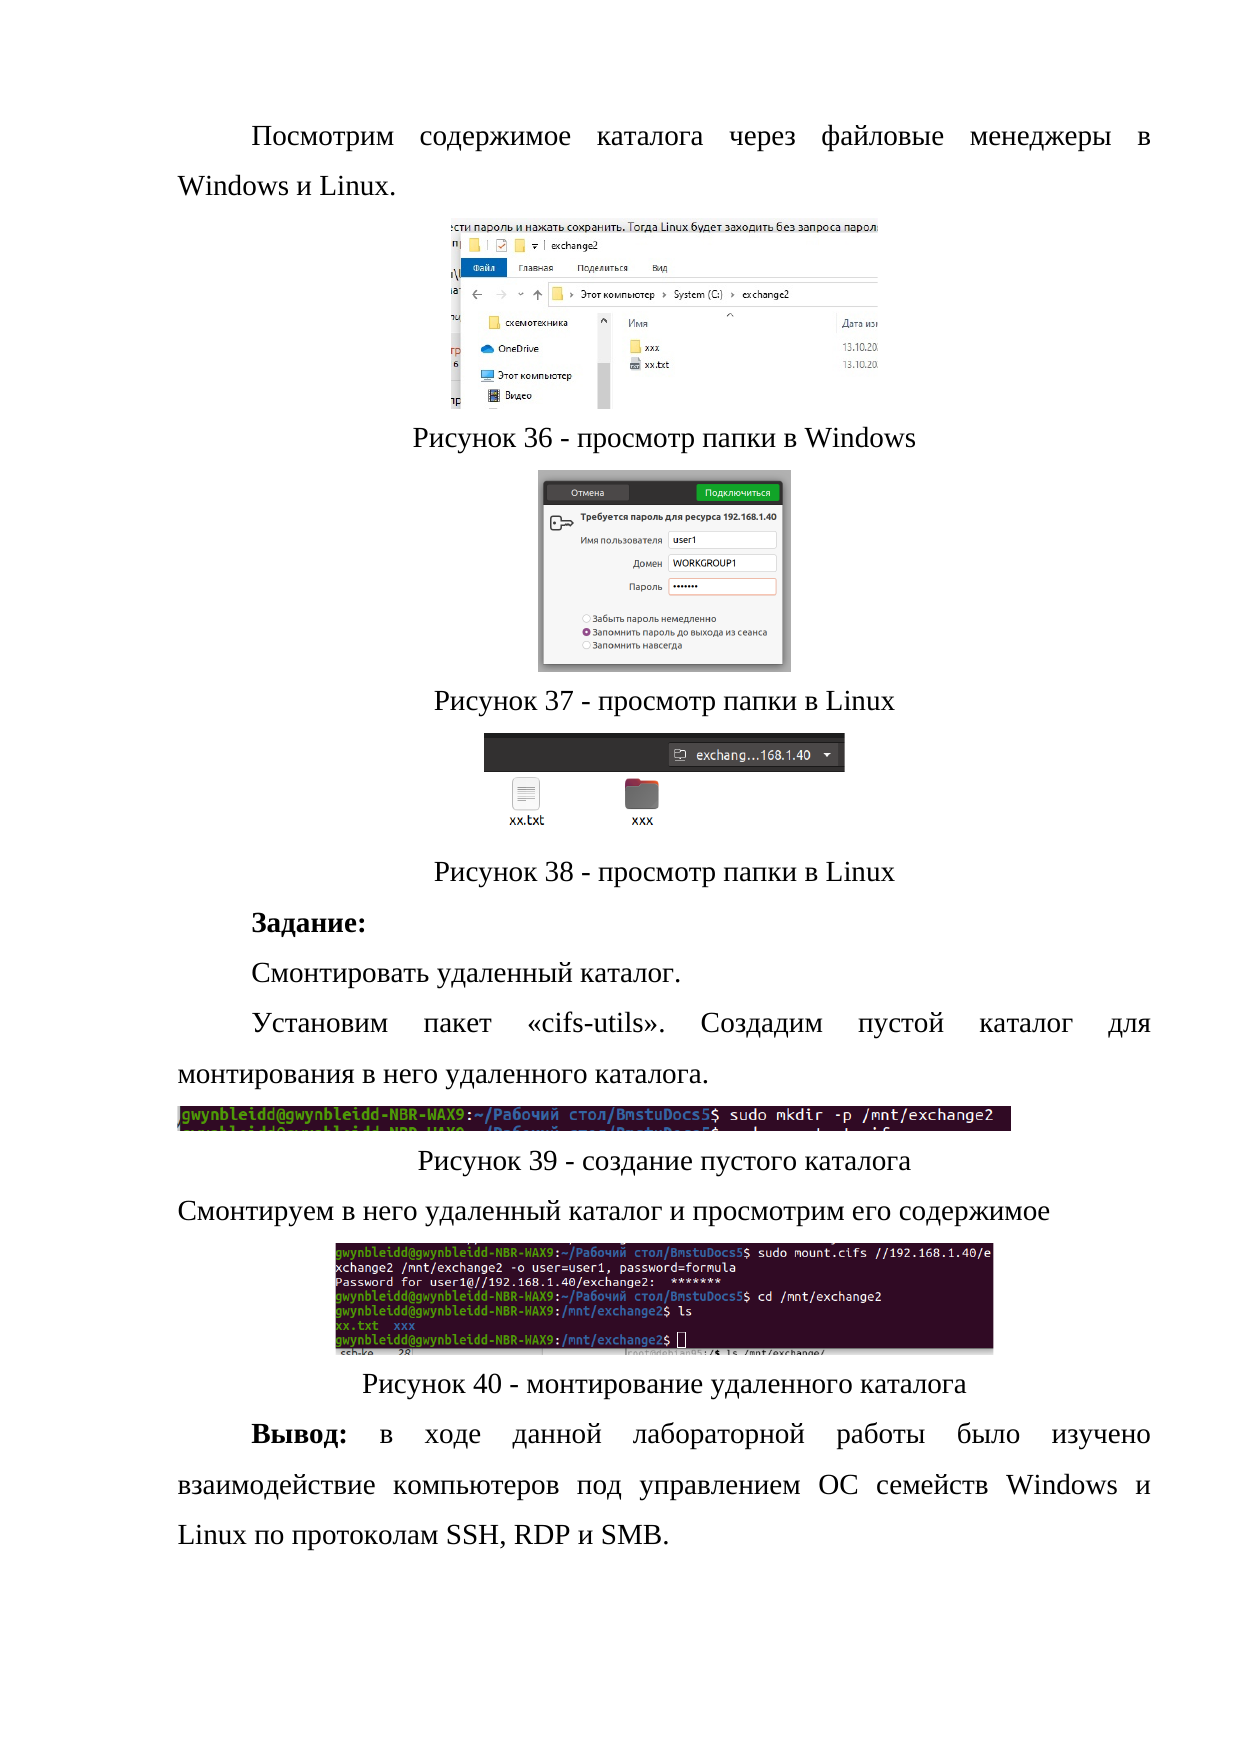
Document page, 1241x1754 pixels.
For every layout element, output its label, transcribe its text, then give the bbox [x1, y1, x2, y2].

text Установим пакет «cifs-utils». Создадим пустой каталог для монтирования в него удаленного каталога. [177, 1005, 1152, 1089]
text Смонтировать удаленный каталог. [177, 955, 1152, 989]
text Рисунок 36 - просмотр папки в Windows [177, 420, 1152, 454]
text Смонтируем в него удаленный каталог и просмотрим его содержимое [177, 1193, 1152, 1226]
picture [335, 1243, 994, 1355]
text Вывод: в ходе данной лабораторной работы было изучено взаимодействие компьютеров под управлением ОС семейств Windows и Linux по протоколам SSH, RDP и SMB. [177, 1416, 1152, 1551]
picture [177, 1106, 1011, 1131]
text Посмотрим содержимое каталога через файловые менеджеры в Windows и Linux. [177, 118, 1152, 202]
text Рисунок 39 - создание пустого каталога [177, 1143, 1152, 1176]
text Рисунок 38 - просмотр папки в Linux [177, 854, 1152, 888]
picture [538, 470, 791, 672]
text Рисунок 40 - монтирование удаленного каталога [177, 1366, 1152, 1400]
text Рисунок 37 - просмотр папки в Linux [177, 683, 1152, 717]
picture [484, 733, 845, 843]
picture [451, 218, 878, 409]
text Задание: [177, 905, 1152, 938]
